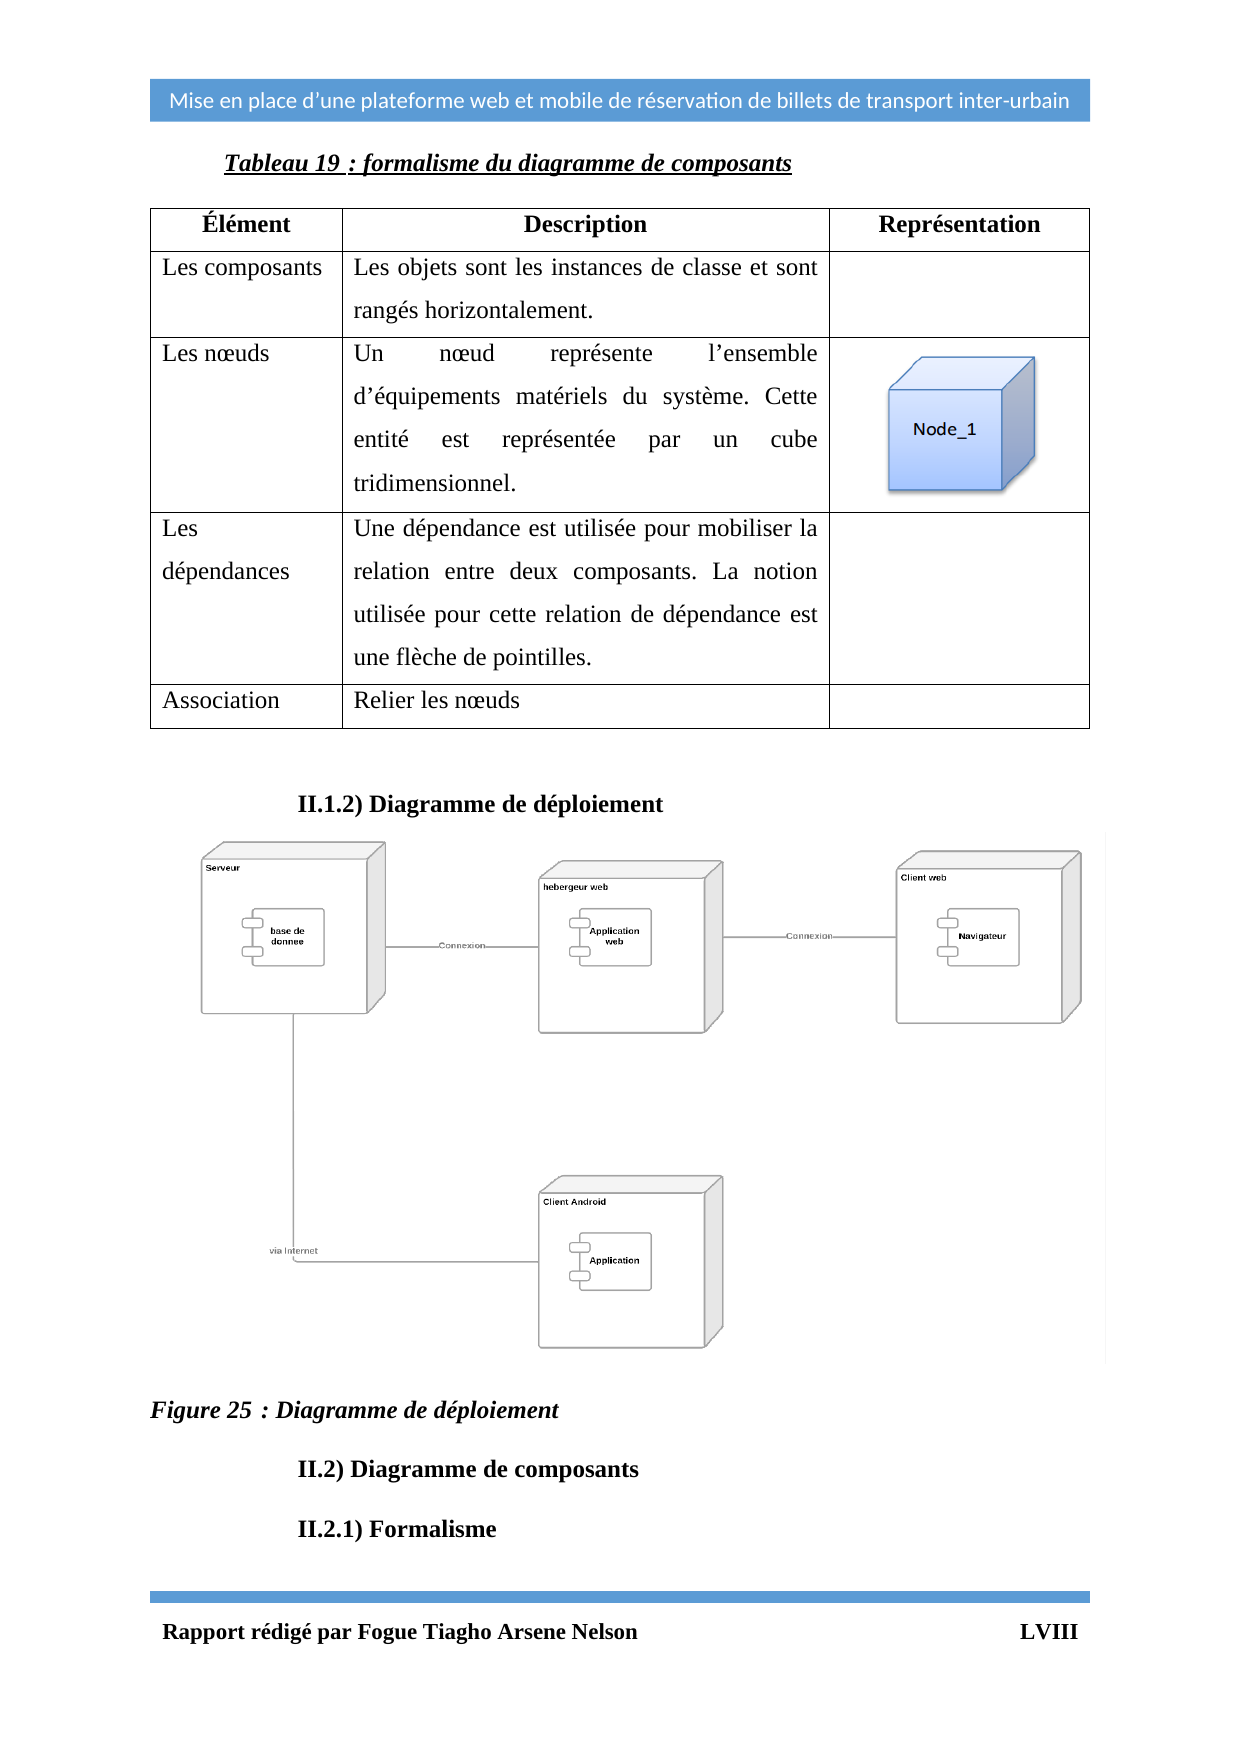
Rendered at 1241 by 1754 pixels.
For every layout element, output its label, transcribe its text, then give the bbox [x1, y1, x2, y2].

table_header Représentation [830, 209, 1089, 251]
table_cell Les nœuds [151, 338, 342, 512]
text Tableau 19 : formalisme du diagramme de composants [150, 148, 1090, 177]
table_header Élément [151, 209, 342, 251]
table_cell [830, 513, 1089, 684]
list Figure 25 : Diagramme de déploiement [150, 1395, 1090, 1423]
list II.2.1) Formalisme [224, 1514, 1090, 1543]
table_cell Association [151, 685, 342, 728]
table_cell Les composants [151, 252, 342, 337]
subtitle II.1.2) Diagramme de déploiement [297, 789, 1090, 818]
picture [866, 338, 1053, 499]
table_cell [830, 338, 1089, 512]
table_cell Un nœud représente l’ensemble d’équipements matériels du système. Cette entité est représentée par un cube tridimensionnel. [343, 338, 829, 512]
picture [150, 832, 1106, 1364]
table_cell Les objets sont les instances de classe et sont rangés horizontalement. [343, 252, 829, 337]
table_cell Une dépendance est utilisée pour mobiliser la relation entre deux composants. La notion utilisée pour cette relation de dépendance est une flèche de pointilles. [343, 513, 829, 684]
table_cell Les dépendances [151, 513, 342, 684]
table_cell Relier les nœuds [343, 685, 829, 728]
list II.2) Diagramme de composants [224, 1454, 1090, 1483]
table_cell [830, 252, 1089, 337]
table_header Description [343, 209, 829, 251]
table_cell [830, 685, 1089, 728]
